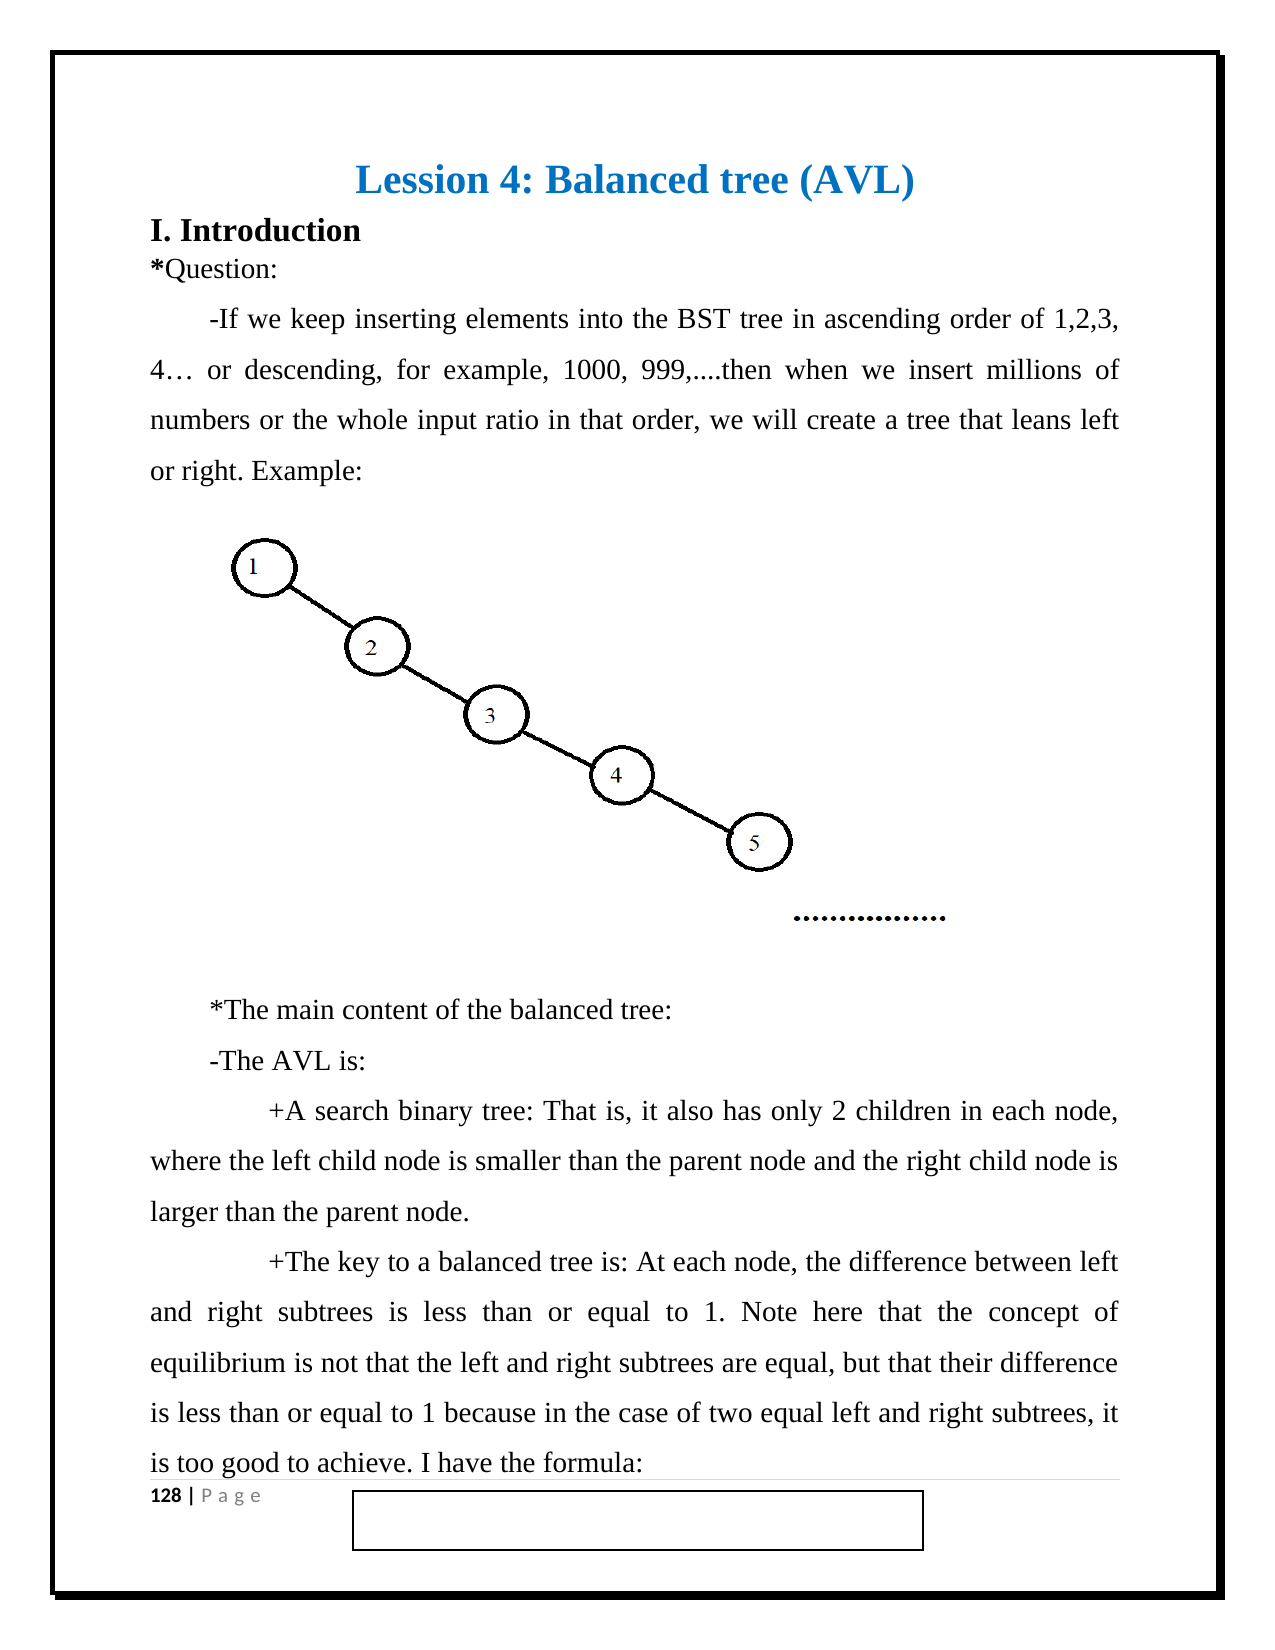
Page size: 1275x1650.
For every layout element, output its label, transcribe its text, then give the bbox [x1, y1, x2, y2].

text -The AVL is: [150, 1043, 1120, 1076]
text *The main content of the balanced tree: [150, 992, 1120, 1026]
subtitle Lession 4: Balanced tree (AVL) [150, 154, 1120, 202]
text -If we keep inserting elements into the BST tree in ascending order of 1,2,3, 4… or descending, for example, 1000, 999,....then when we insert millions of numbers or the whole input ratio in that order, we will create a tree that leans left or right. Example: [150, 302, 1120, 486]
text *Question: [150, 251, 1120, 285]
text +The key to a balanced tree is: At each node, the difference between left and right subtrees is less than or equal to 1. Note here that the concept of equilibrium is not that the left and right subtrees are equal, but that their difference is less than or equal to 1 because in the case of two equal left and right subtrees, it is too good to achieve. I have the formula: [150, 1244, 1120, 1479]
picture [150, 502, 1125, 980]
subtitle I. Introduction [150, 210, 1120, 248]
text +A search binary tree: That is, it also has only 2 children in each node, where the left child node is smaller than the parent node and the right child node is larger than the parent node. [150, 1093, 1120, 1227]
